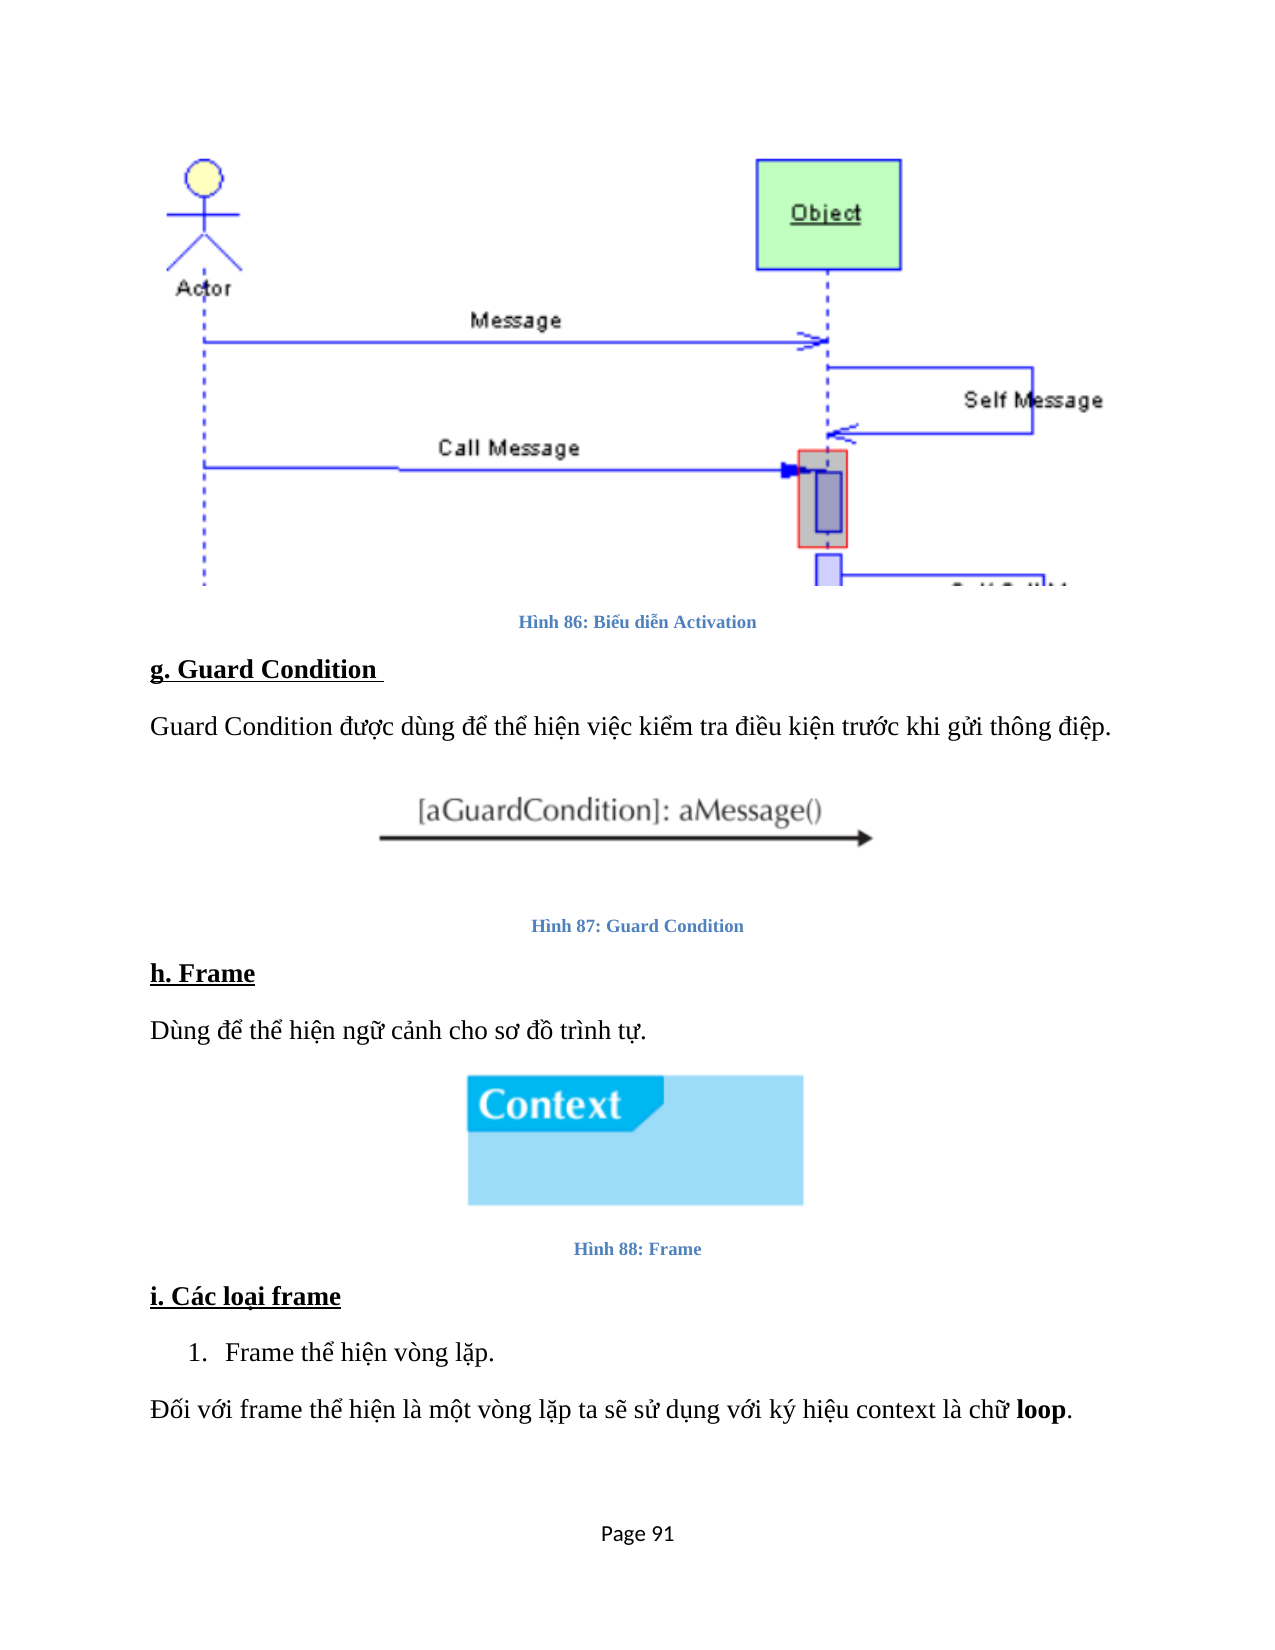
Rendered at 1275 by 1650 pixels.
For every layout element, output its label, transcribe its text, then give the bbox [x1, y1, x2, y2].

text g. Guard Condition [150, 653, 1125, 684]
picture [356, 766, 919, 890]
text Guard Condition được dùng để thể hiện việc kiểm tra điều kiện trước khi gửi thông điệp. [150, 710, 1125, 741]
text Dùng để thể hiện ngữ cảnh cho sơ đồ trình tự. [150, 1014, 1125, 1045]
text Hình 87: Guard Condition [150, 915, 1125, 936]
text Đối với frame thể hiện là một vòng lặp ta sẽ sử dụng với ký hiệu context là chữ loop. [150, 1393, 1125, 1424]
text Hình 88: Frame [150, 1238, 1125, 1259]
list Frame thể hiện vòng lặp. [187, 1337, 1125, 1368]
picture [462, 1070, 813, 1213]
picture [150, 150, 1146, 586]
text i. Các loại frame [150, 1280, 1125, 1311]
text h. Frame [150, 957, 1125, 988]
text Hình 86: Biểu diễn Activation [150, 611, 1125, 632]
